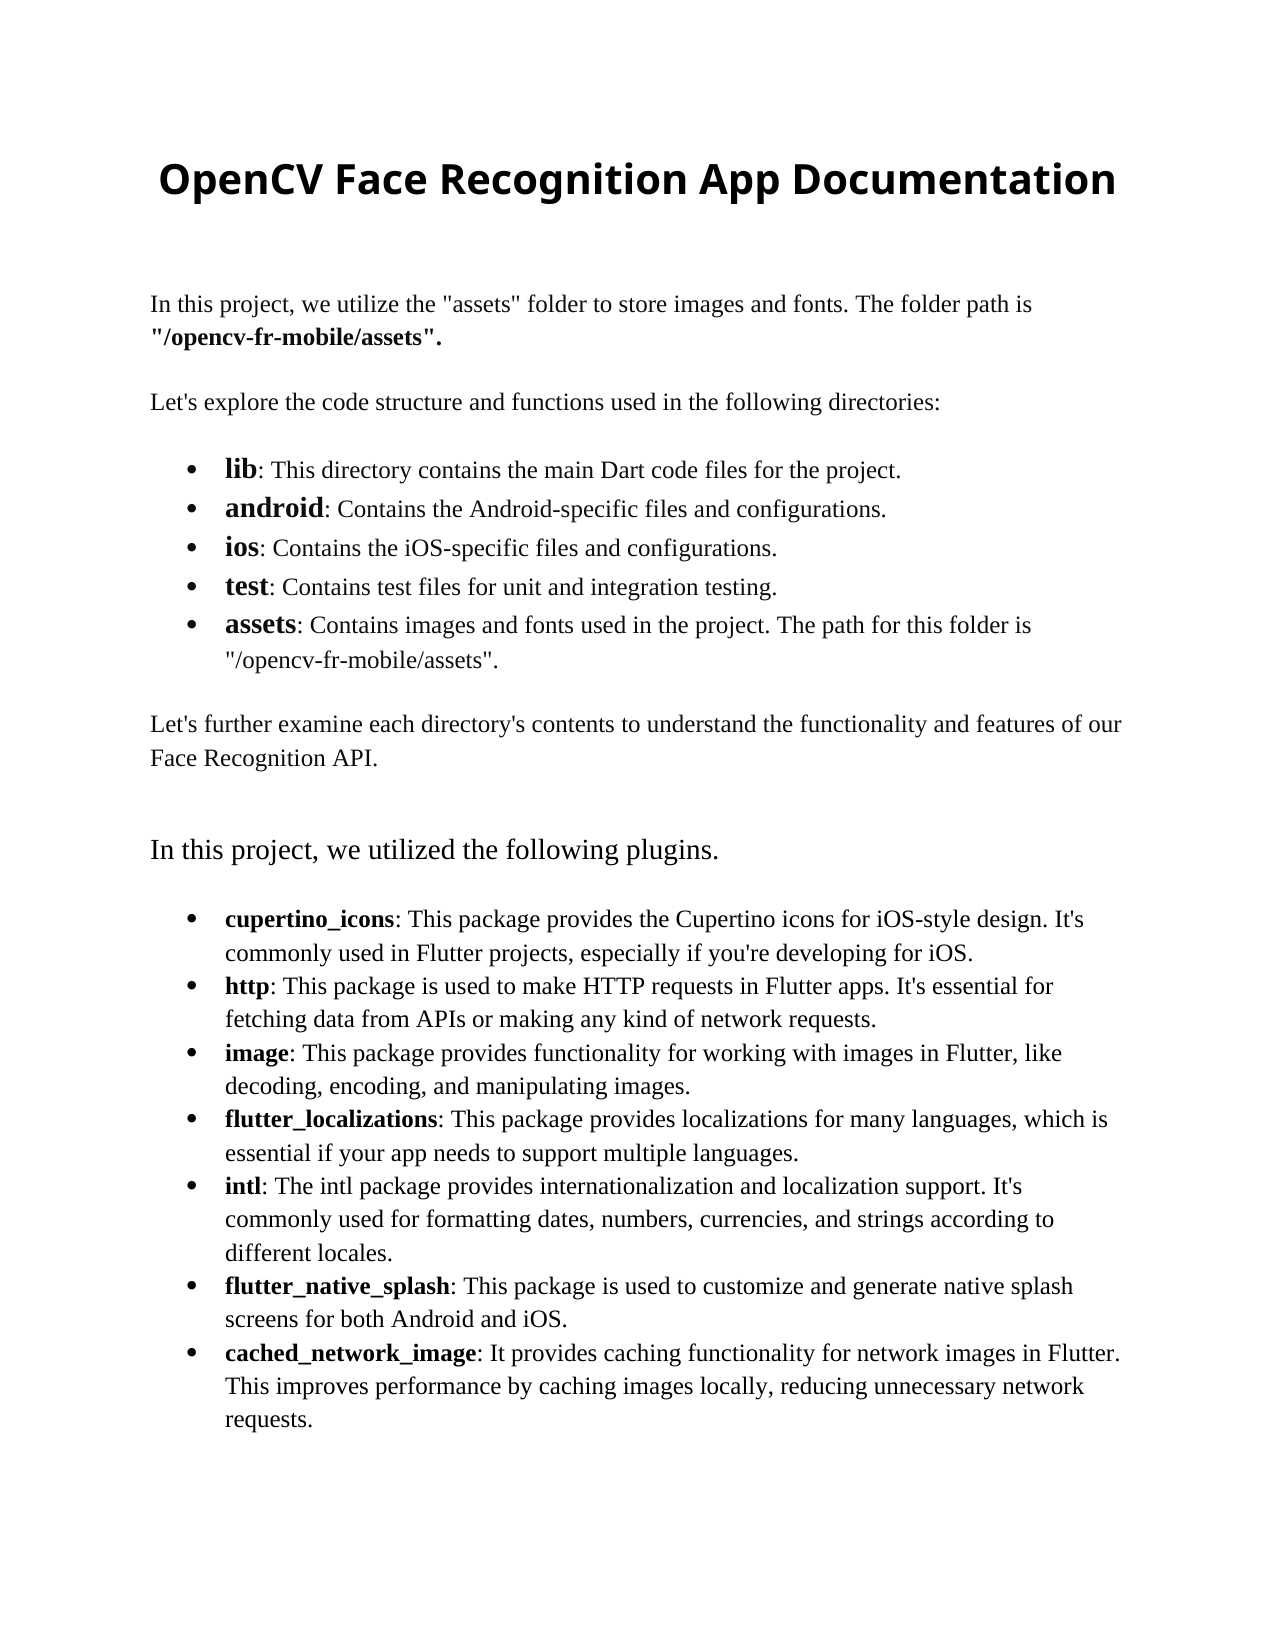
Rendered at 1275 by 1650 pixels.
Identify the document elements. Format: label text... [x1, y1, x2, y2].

list android: Contains the Android-specific files and configurations. [187, 490, 1125, 523]
text Let's further examine each directory's contents to understand the functionality and features of our Face Recognition API. [150, 709, 1125, 771]
text In this project, we utilize the "assets" folder to store images and fonts. The folder path is "/opencv-fr-mobile/assets". [150, 289, 1125, 351]
list image: This package provides functionality for working with images in Flutter, like decoding, encoding, and manipulating images. [187, 1038, 1125, 1100]
list cupertino_icons: This package provides the Cupertino icons for iOS-style design. It's commonly used in Flutter projects, especially if you're developing for iOS. [187, 904, 1125, 966]
list test: Contains test files for unit and integration testing. [187, 568, 1125, 601]
list lib: This directory contains the main Dart code files for the project. [187, 451, 1125, 485]
list flutter_native_splash: This package is used to customize and generate native splash screens for both Android and iOS. [187, 1271, 1125, 1333]
list intl: The intl package provides internationalization and localization support. It's commonly used for formatting dates, numbers, currencies, and strings according to different locales. [187, 1171, 1125, 1266]
text OpenCV Face Recognition App Documentation [150, 150, 1125, 207]
list assets: Contains images and fonts used in the project. The path for this folder is "/opencv-fr-mobile/assets". [187, 607, 1125, 673]
text In this project, we utilized the following plugins. [150, 832, 1125, 866]
list cached_network_image: It provides caching functionality for network images in Flutter. This improves performance by caching images locally, reducing unnecessary network requests. [187, 1338, 1125, 1433]
list http: This package is used to make HTTP requests in Flutter apps. It's essential for fetching data from APIs or making any kind of network requests. [187, 971, 1125, 1033]
list ios: Contains the iOS-specific files and configurations. [187, 529, 1125, 562]
list flutter_localizations: This package provides localizations for many languages, which is essential if your app needs to support multiple languages. [187, 1104, 1125, 1166]
text Let's explore the code structure and functions used in the following directories: [150, 387, 1125, 415]
